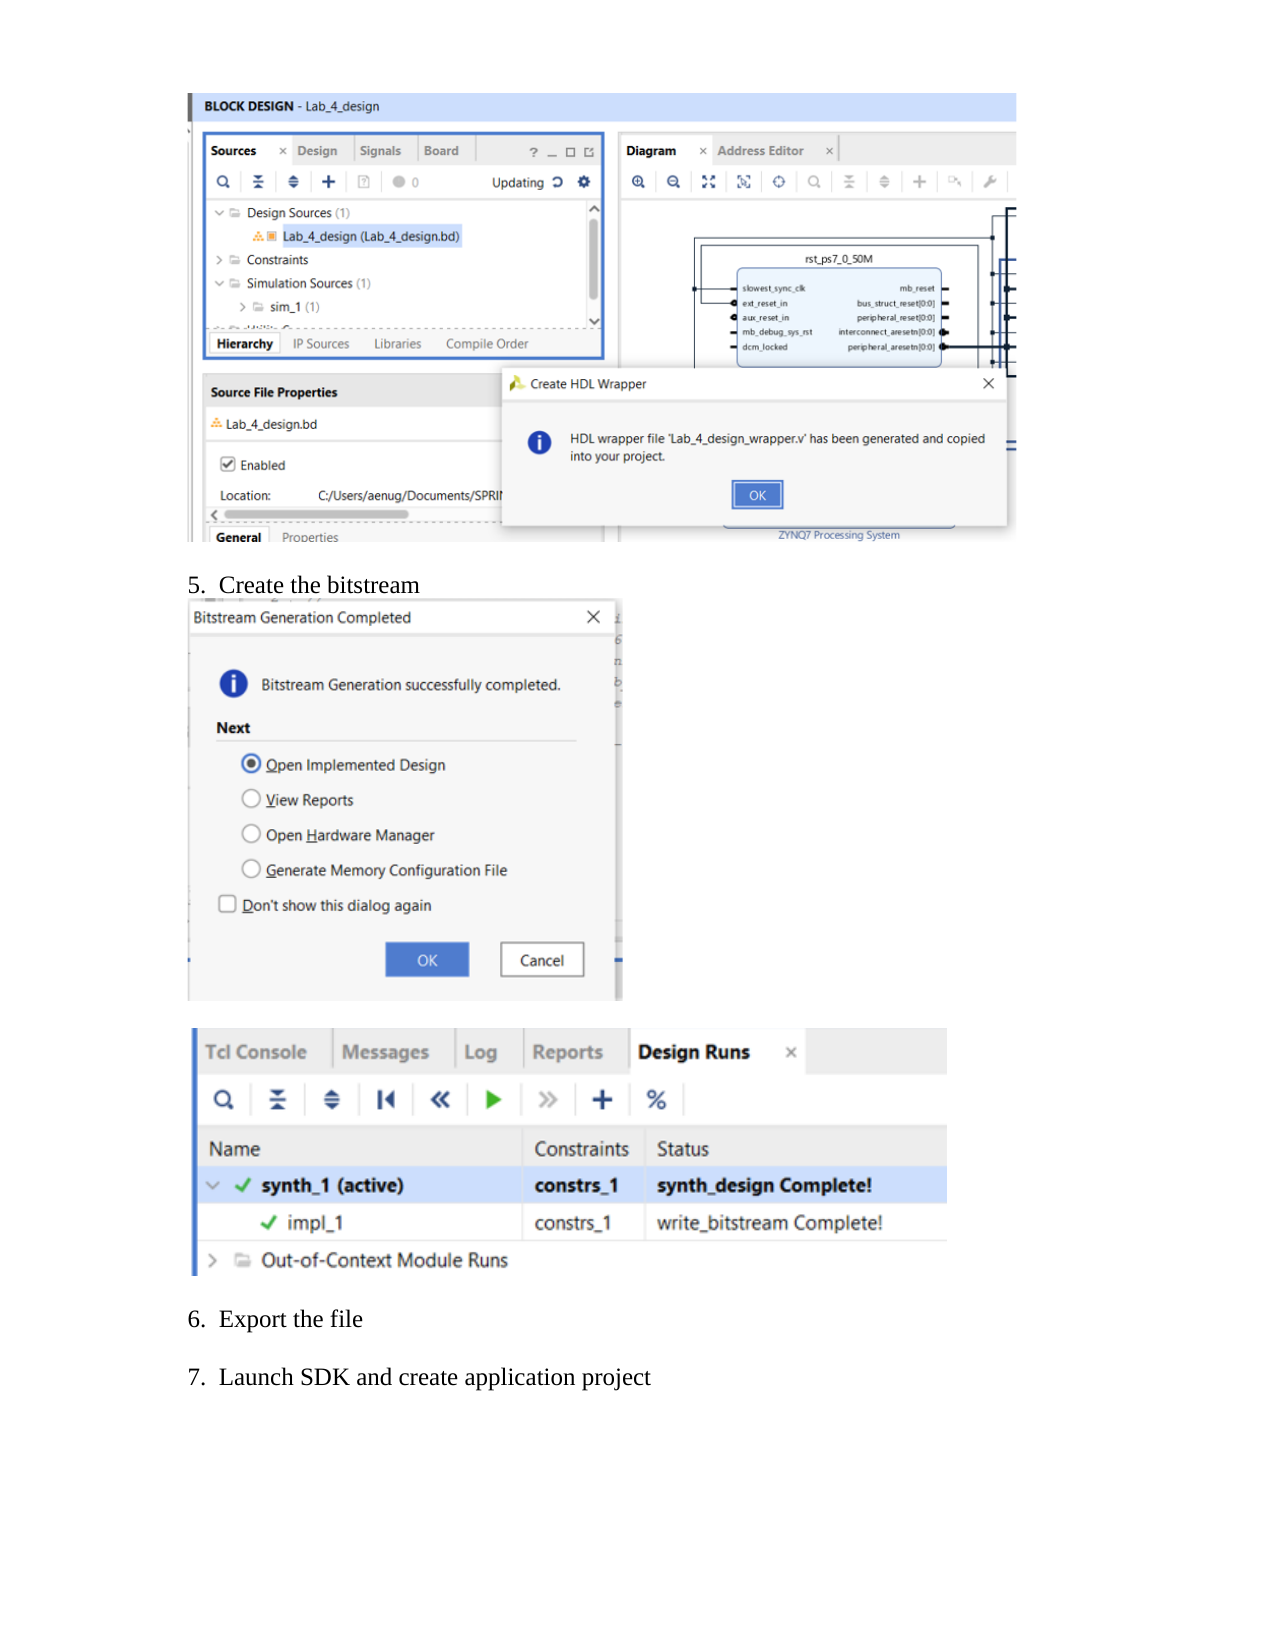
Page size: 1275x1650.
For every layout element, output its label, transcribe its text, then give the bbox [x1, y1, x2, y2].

picture [187, 93, 1017, 542]
text 5. Create the bitstream [187, 570, 1097, 599]
text 7. Launch SDK and create application project [187, 1362, 1097, 1391]
text 6. Export the file [187, 1304, 1097, 1333]
picture [187, 1028, 947, 1276]
picture [187, 598, 623, 1001]
